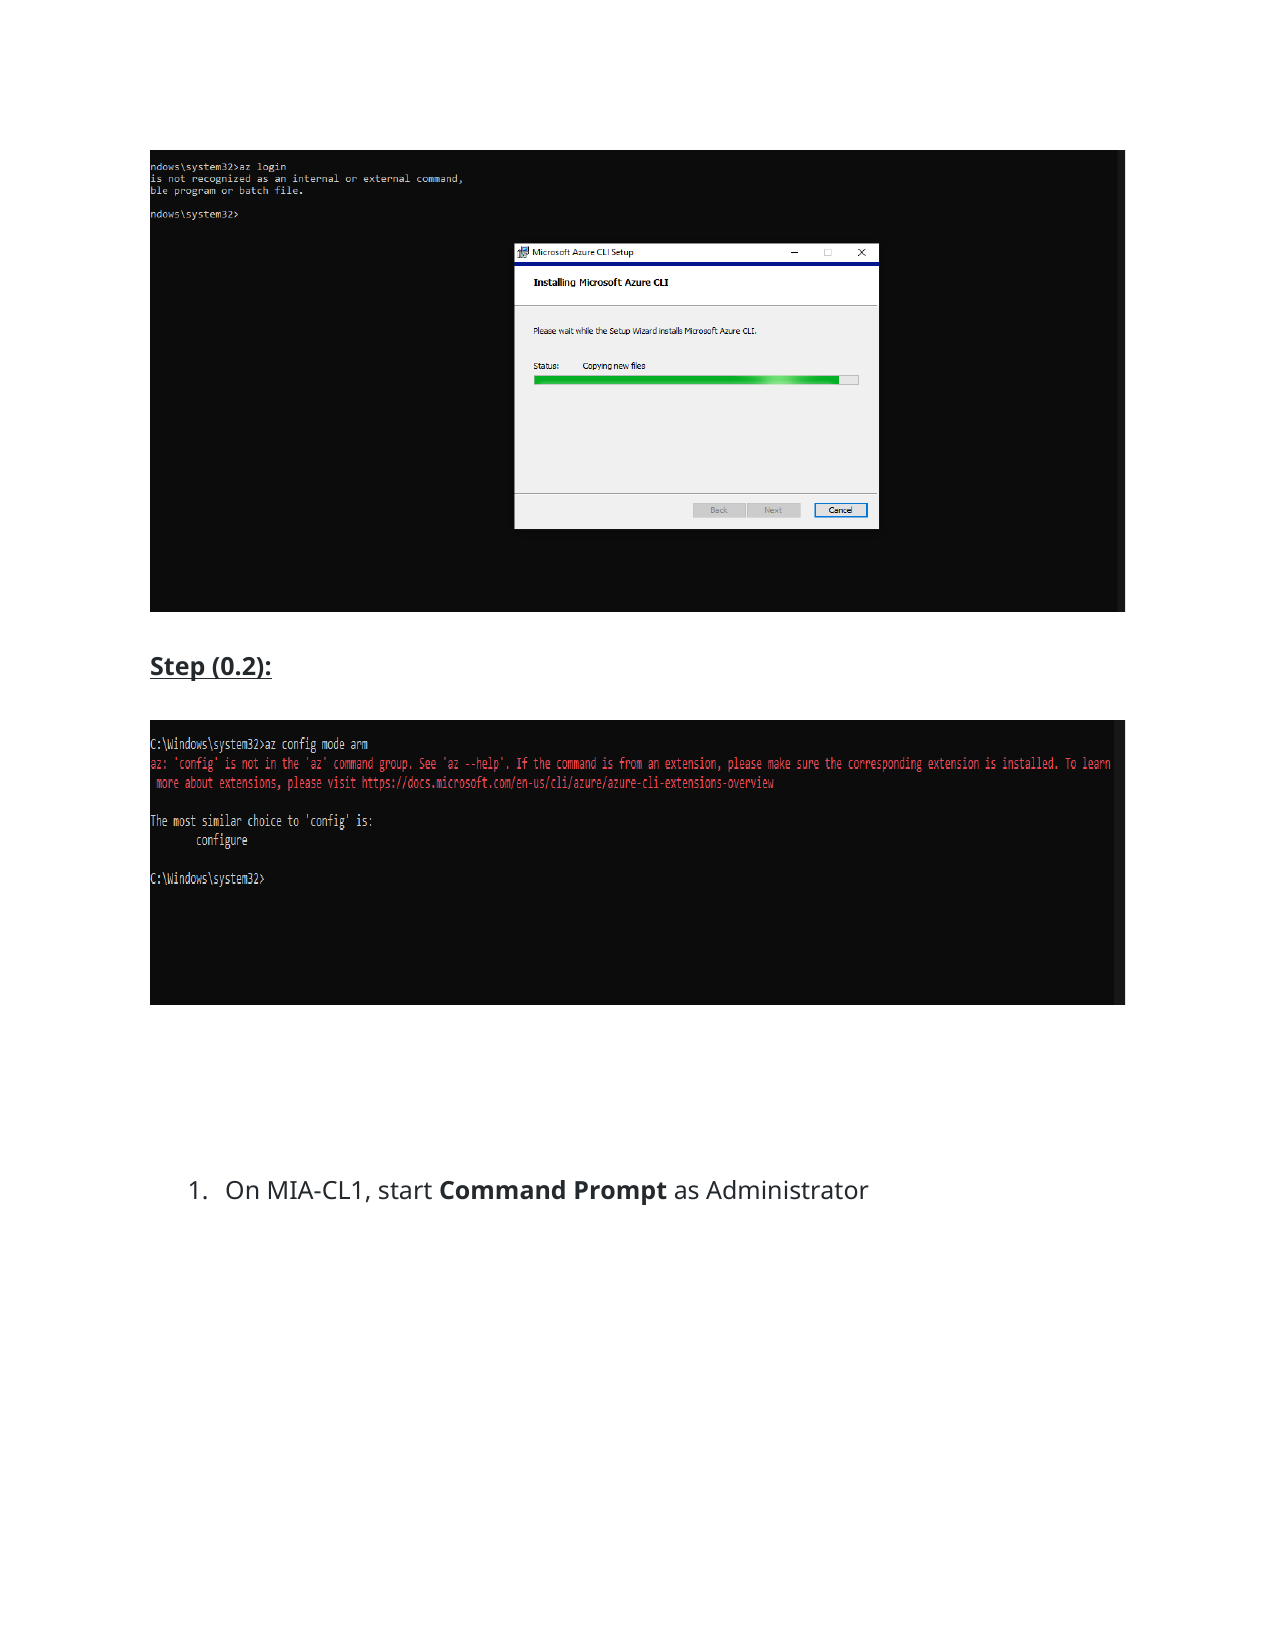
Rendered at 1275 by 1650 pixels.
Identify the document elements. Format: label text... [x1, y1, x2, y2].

text Step (0.2): [150, 649, 1125, 683]
picture [150, 150, 1125, 612]
list On MIA-CL1, start Command Prompt as Administrator [187, 1173, 1125, 1207]
picture [150, 720, 1125, 1005]
